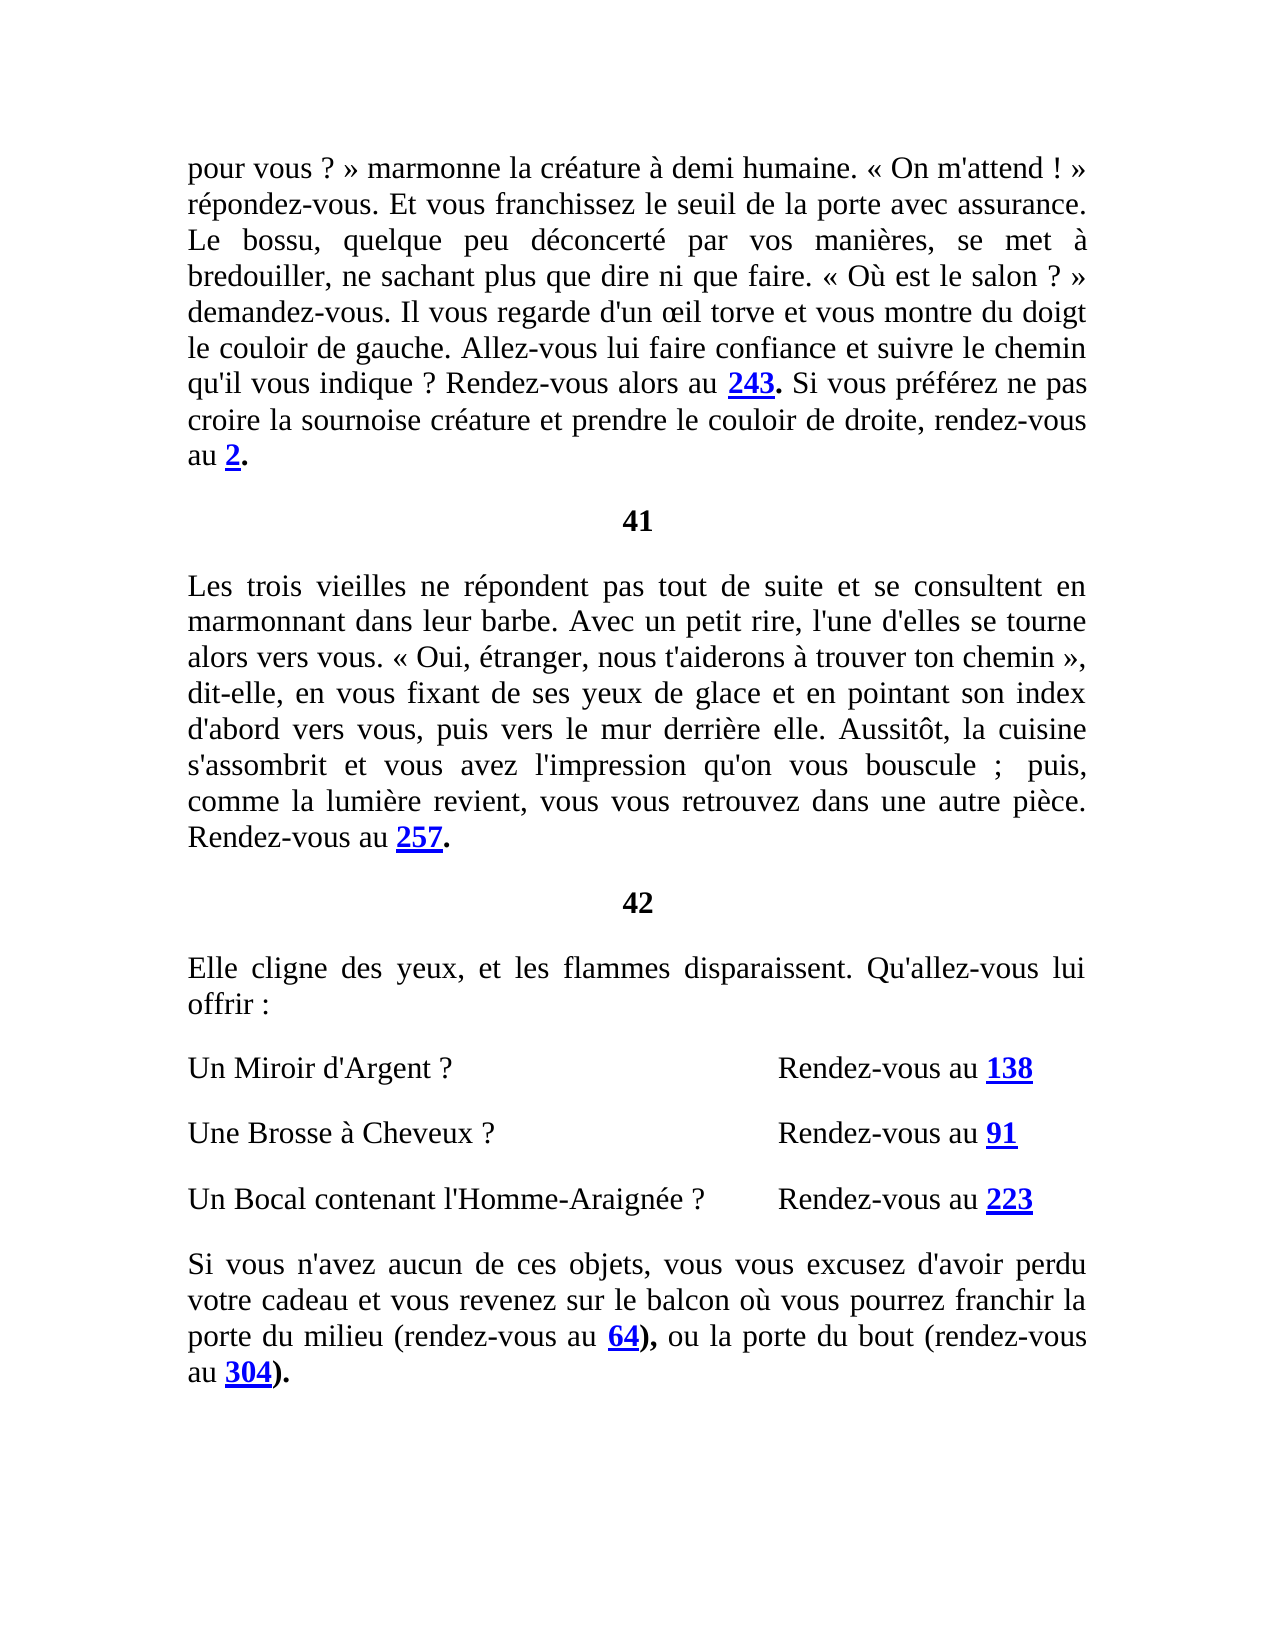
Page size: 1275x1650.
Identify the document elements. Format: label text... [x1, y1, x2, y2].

subtitle 42 [171, 884, 1105, 920]
text Elle cligne des yeux, et les flammes disparaissent. Qu'allez-vous lui offrir : [187, 949, 1108, 1021]
text pour vous ? » marmonne la créature à demi humaine. « On m'attend ! » répondez-vous. Et vous franchissez le seuil de la porte avec assurance. Le bossu, quelque peu déconcerté par vos manières, se met à bredouiller, ne sachant plus que dire ni que faire. « Où est le salon ? » demandez-vous. Il vous regarde d'un œil torve et vous montre du doigt le couloir de gauche. Allez-vous lui faire confiance et suivre le chemin qu'il vous indique ? Rendez-vous alors au 243. Si vous préférez ne pas croire la sournoise créature et prendre le couloir de droite, rendez-vous au 2. [187, 149, 1088, 473]
subtitle 41 [171, 503, 1105, 538]
text Un Miroir d'Argent ? Rendez-vous au 138 [187, 1050, 1192, 1086]
text Si vous n'avez aucun de ces objets, vous vous excusez d'avoir perdu votre cadeau et vous revenez sur le balcon où vous pourrez franchir la porte du milieu (rendez-vous au 64), ou la porte du bout (rendez-vous au 304). [187, 1245, 1088, 1389]
text Une Brosse à Cheveux ? Rendez-vous au 91 [187, 1115, 1192, 1151]
text Les trois vieilles ne répondent pas tout de suite et se consultent en marmonnant dans leur barbe. Avec un petit rire, l'une d'elles se tourne alors vers vous. « Oui, étranger, nous t'aiderons à trouver ton chemin », dit-elle, en vous fixant de ses yeux de glace et en pointant son index d'abord vers vous, puis vers le mur derrière elle. Aussitôt, la cuisine s'assombrit et vous avez l'impression qu'on vous bouscule ; puis, comme la lumière revient, vous vous retrouvez dans une autre pièce. Rendez-vous au 257. [187, 567, 1087, 854]
text Un Bocal contenant l'Homme-Araignée ? Rendez-vous au 223 [187, 1180, 1192, 1216]
